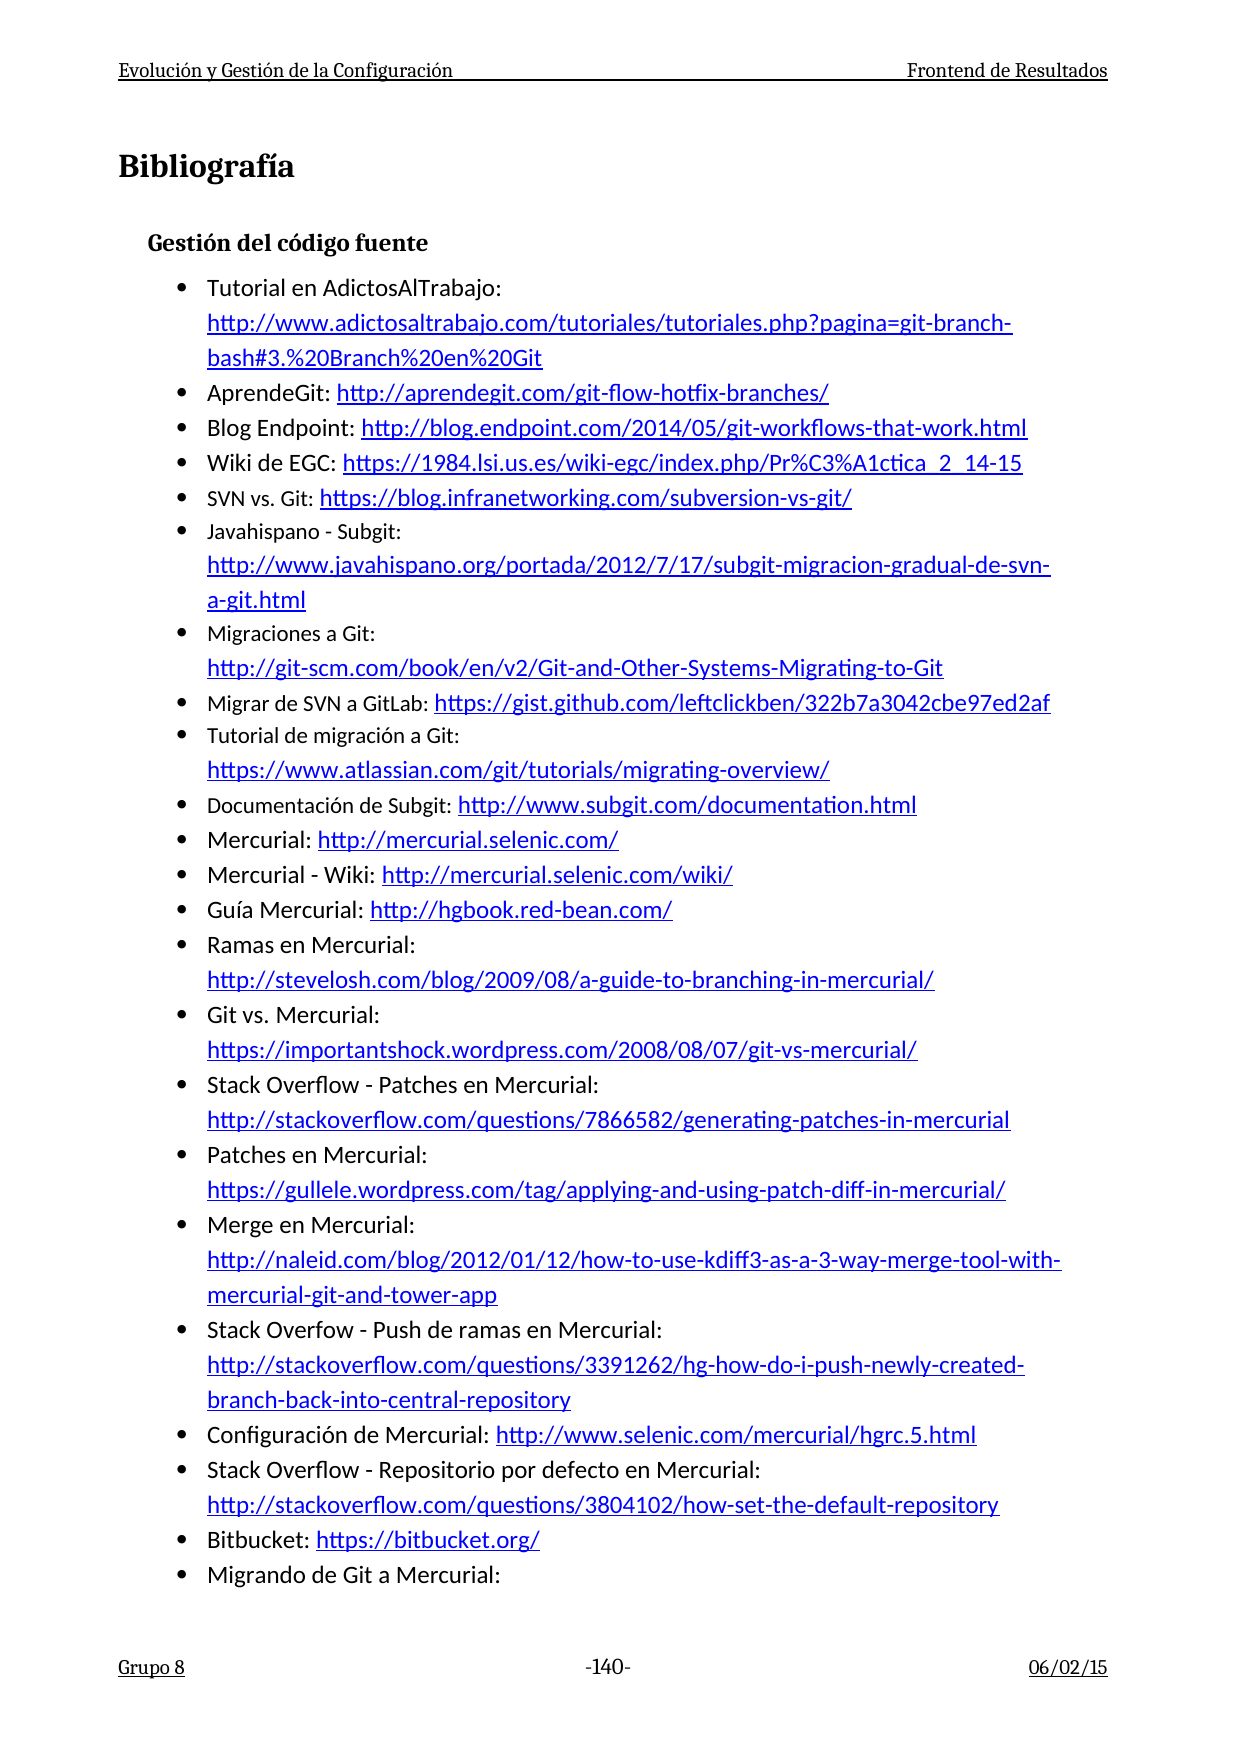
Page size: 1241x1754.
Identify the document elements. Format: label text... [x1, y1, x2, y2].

list Wiki de EGC: https://1984.lsi.us.es/wiki-egc/index.php/Pr%C3%A1ctica_2_14-15 [177, 447, 1063, 478]
list https://gullele.wordpress.com/tag/applying-and-using-patch-diff-in-mercurial/ [207, 1174, 1063, 1204]
list Merge en Mercurial: [177, 1209, 1063, 1239]
list Stack Overfow - Push de ramas en Mercurial: [177, 1314, 1063, 1344]
list Migrar de SVN a GitLab: https://gist.github.com/leftclickben/322b7a3042cbe97ed2af [177, 687, 1063, 717]
list https://importantshock.wordpress.com/2008/08/07/git-vs-mercurial/ [207, 1034, 1063, 1064]
list https://www.atlassian.com/git/tutorials/migrating-overview/ [207, 754, 1063, 784]
list Bitbucket: https://bitbucket.org/ [177, 1524, 1063, 1554]
list Configuración de Mercurial: http://www.selenic.com/mercurial/hgrc.5.html [177, 1419, 1063, 1449]
list http://git-scm.com/book/en/v2/Git-and-Other-Systems-Migrating-to-Git [207, 652, 1063, 682]
list Migraciones a Git: [177, 619, 1063, 647]
list Tutorial en AdictosAlTrabajo: [177, 272, 1063, 303]
list Mercurial - Wiki: http://mercurial.selenic.com/wiki/ [177, 859, 1063, 889]
list Migrando de Git a Mercurial: [177, 1559, 1063, 1589]
list http://www.adictosaltrabajo.com/tutoriales/tutoriales.php?pagina=git-branch-bash#3.%20Branch%20en%20Git [207, 307, 1063, 373]
list Blog Endpoint: http://blog.endpoint.com/2014/05/git-workflows-that-work.html [177, 412, 1063, 443]
list Stack Overflow - Repositorio por defecto en Mercurial: http://stackoverflow.com/questions/3804102/how-set-the-default-repository [177, 1454, 1063, 1519]
list http://naleid.com/blog/2012/01/12/how-to-use-kdiff3-as-a-3-way-merge-tool-with-mercurial-git-and-tower-app [207, 1244, 1063, 1309]
list Tutorial de migración a Git: [177, 722, 1063, 750]
list http://stackoverflow.com/questions/3391262/hg-how-do-i-push-newly-created-branch-back-into-central-repository [207, 1349, 1063, 1414]
list http://stevelosh.com/blog/2009/08/a-guide-to-branching-in-mercurial/ [207, 964, 1063, 994]
subtitle Bibliografía [118, 148, 1063, 186]
list Javahispano - Subgit: [177, 517, 1063, 545]
list Git vs. Mercurial: [177, 999, 1063, 1029]
list SVN vs. Git: https://blog.infranetworking.com/subversion-vs-git/ [177, 482, 1063, 513]
list Patches en Mercurial: [177, 1139, 1063, 1169]
list Guía Mercurial: http://hgbook.red-bean.com/ [177, 894, 1063, 924]
list AprendeGit: http://aprendegit.com/git-flow-hotfix-branches/ [177, 377, 1063, 408]
list Documentación de Subgit: http://www.subgit.com/documentation.html [177, 789, 1063, 819]
list Mercurial: http://mercurial.selenic.com/ [177, 824, 1063, 854]
list Gestión del código fuente [148, 229, 1063, 258]
list http://www.javahispano.org/portada/2012/7/17/subgit-migracion-gradual-de-svn-a-git.html [207, 549, 1063, 615]
list Ramas en Mercurial: [177, 929, 1063, 959]
list Stack Overflow - Patches en Mercurial: http://stackoverflow.com/questions/7866582/generating-patches-in-mercurial [177, 1069, 1063, 1134]
